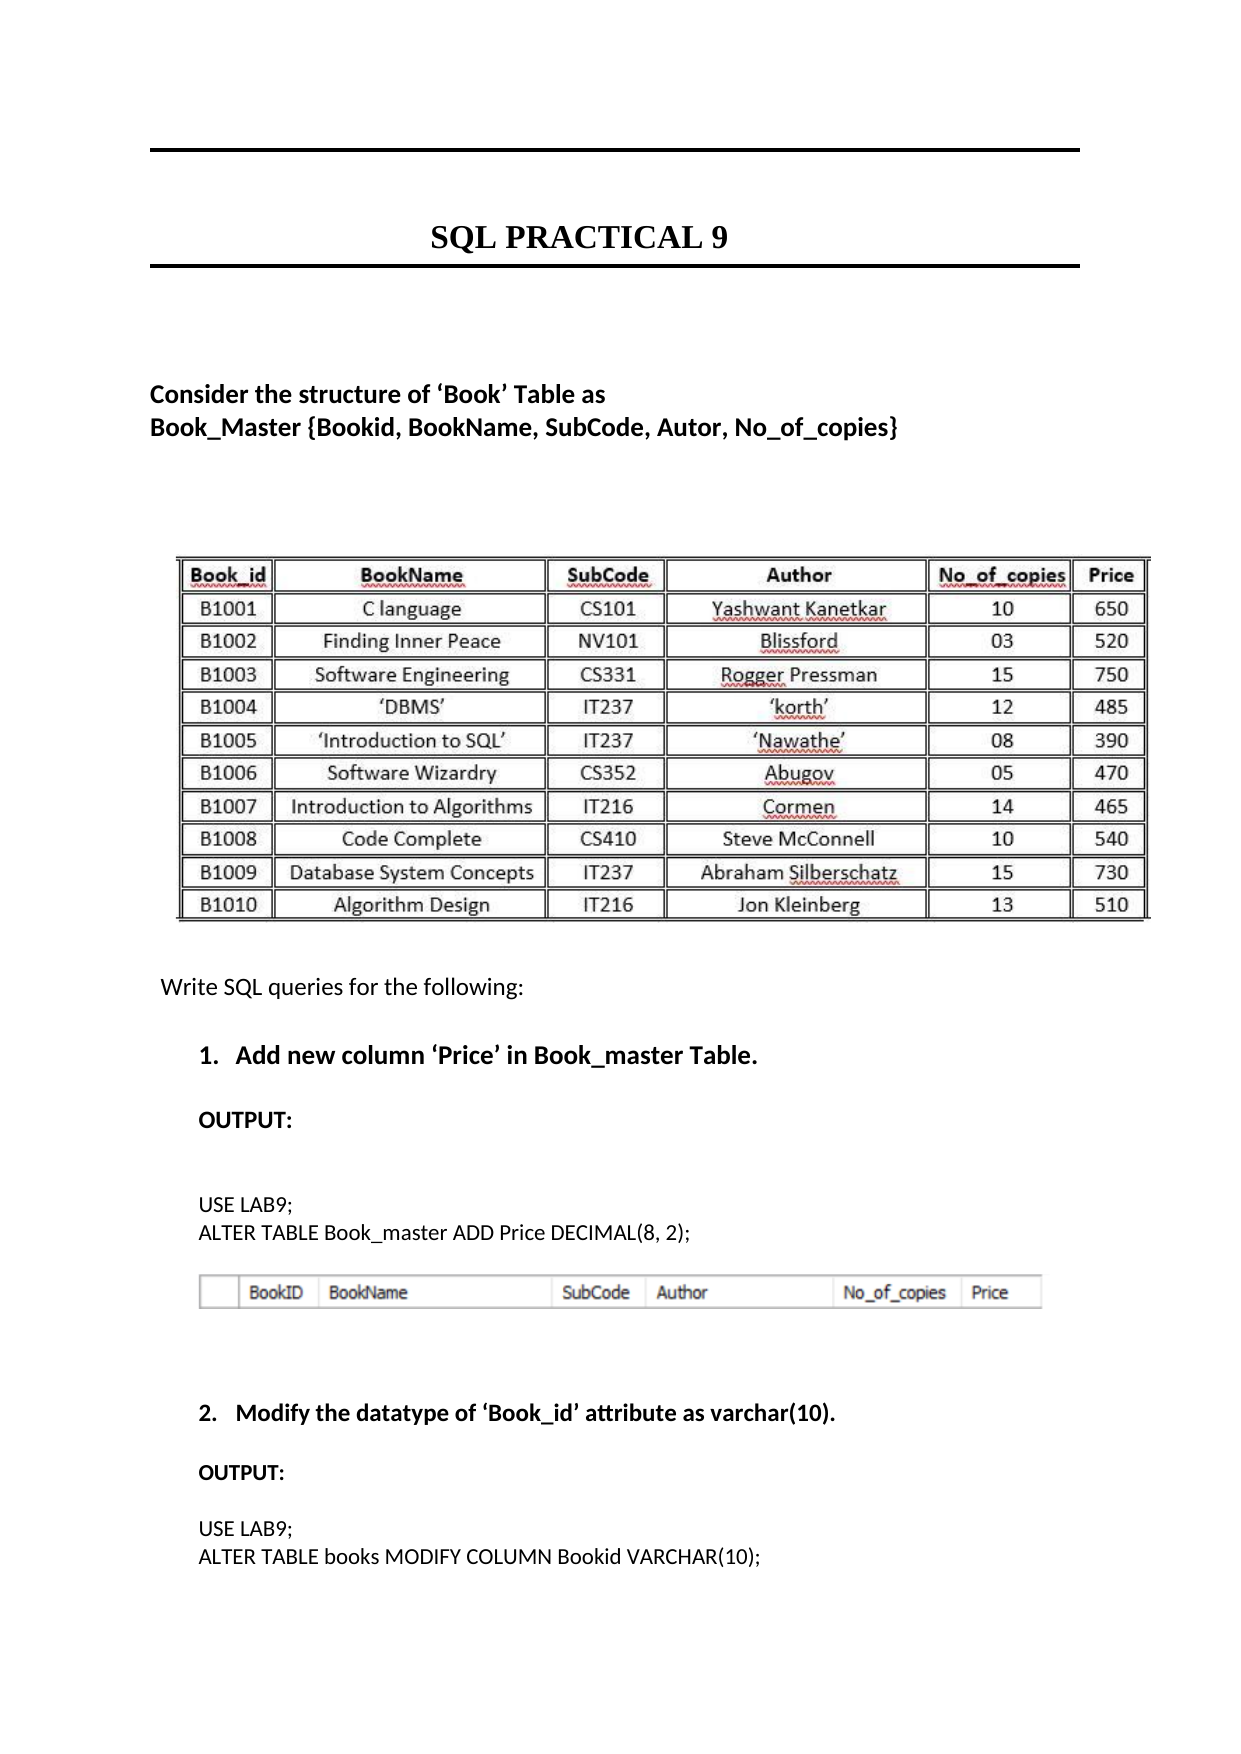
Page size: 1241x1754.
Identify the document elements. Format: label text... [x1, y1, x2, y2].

text OUTPUT: [198, 1104, 1090, 1134]
list Add new column ‘Price’ in Book_master Table. [198, 1038, 1090, 1071]
list Modify the datatype of ‘Book_id’ attribute as varchar(10). [198, 1397, 1090, 1428]
text OUTPUT: [198, 1458, 1090, 1486]
text USE LAB9; [198, 1514, 1090, 1542]
subtitle SQL PRACTICAL 9 [150, 217, 1008, 256]
text ALTER TABLE books MODIFY COLUMN Bookid VARCHAR(10); [198, 1542, 1090, 1571]
text ALTER TABLE Book_master ADD Price DECIMAL(8, 2); [198, 1218, 1090, 1247]
picture [198, 1274, 1050, 1309]
text Consider the structure of ‘Book’ Table as [150, 377, 1090, 410]
text Book_Master {Bookid, BookName, SubCode, Autor, No_of_copies} [150, 410, 1090, 443]
text USE LAB9; [198, 1191, 1090, 1218]
text Write SQL queries for the following: [160, 971, 1090, 1002]
picture [175, 554, 1151, 923]
